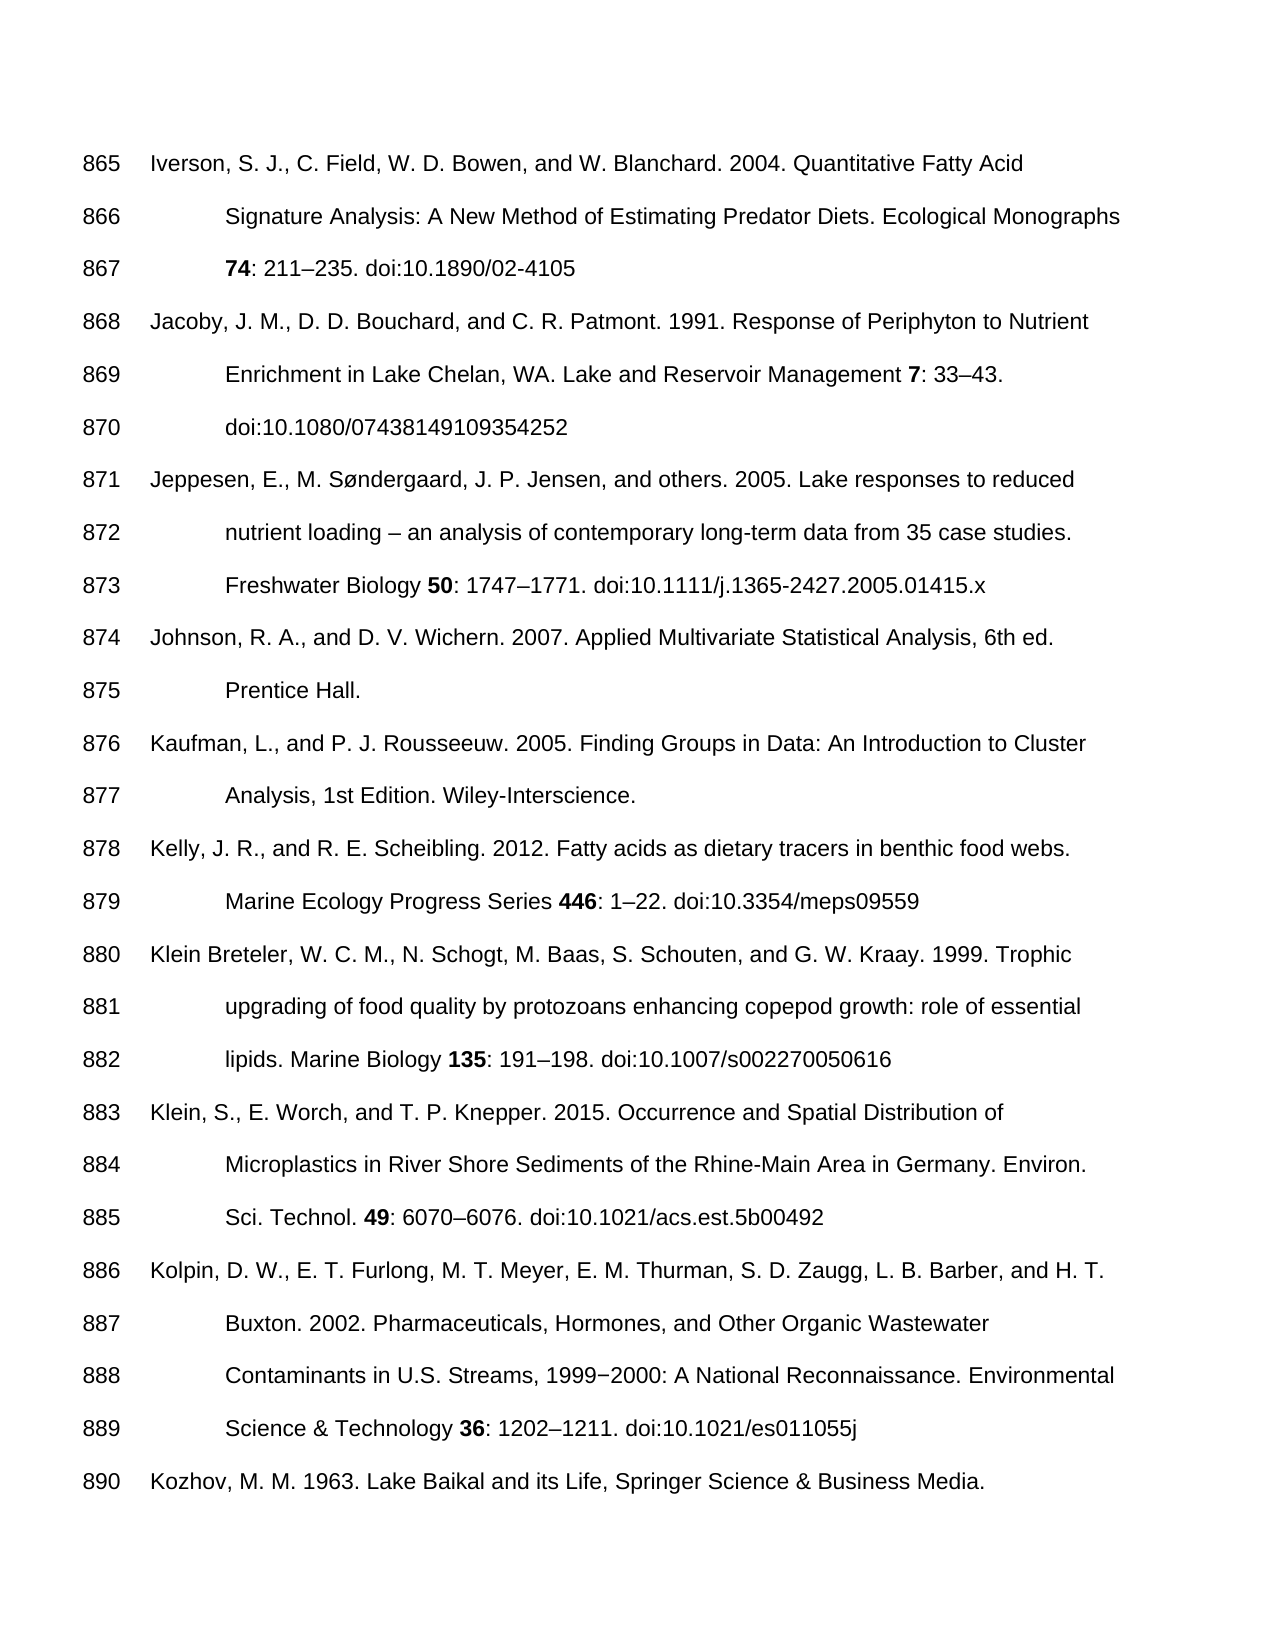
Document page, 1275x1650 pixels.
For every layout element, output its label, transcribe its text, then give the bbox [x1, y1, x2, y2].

text Jeppesen, E., M. Søndergaard, J. P. Jensen, and others. 2005. Lake responses to reduced nutrient loading – an analysis of contemporary long-term data from 35 case studies. Freshwater Biology 50: 1747–1771. doi:10.1111/j.1365-2427.2005.01415.x [150, 466, 1125, 598]
text Kaufman, L., and P. J. Rousseeuw. 2005. Finding Groups in Data: An Introduction to Cluster Analysis, 1st Edition. Wiley-Interscience. [150, 730, 1125, 809]
text Kozhov, M. M. 1963. Lake Baikal and its Life, Springer Science & Business Media. [150, 1468, 1125, 1494]
text Klein, S., E. Worch, and T. P. Knepper. 2015. Occurrence and Spatial Distribution of Microplastics in River Shore Sediments of the Rhine-Main Area in Germany. Environ. Sci. Technol. 49: 6070–6076. doi:10.1021/acs.est.5b00492 [150, 1099, 1125, 1231]
text Kelly, J. R., and R. E. Scheibling. 2012. Fatty acids as dietary tracers in benthic food webs. Marine Ecology Progress Series 446: 1–22. doi:10.3354/meps09559 [150, 835, 1125, 914]
text Kolpin, D. W., E. T. Furlong, M. T. Meyer, E. M. Thurman, S. D. Zaugg, L. B. Barber, and H. T. Buxton. 2002. Pharmaceuticals, Hormones, and Other Organic Wastewater Contaminants in U.S. Streams, 1999−2000: A National Reconnaissance. Environmental Science & Technology 36: 1202–1211. doi:10.1021/es011055j [150, 1257, 1125, 1441]
text Jacoby, J. M., D. D. Bouchard, and C. R. Patmont. 1991. Response of Periphyton to Nutrient Enrichment in Lake Chelan, WA. Lake and Reservoir Management 7: 33–43. doi:10.1080/07438149109354252 [150, 308, 1125, 440]
text Iverson, S. J., C. Field, W. D. Bowen, and W. Blanchard. 2004. Quantitative Fatty Acid Signature Analysis: A New Method of Estimating Predator Diets. Ecological Monographs 74: 211–235. doi:10.1890/02-4105 [150, 150, 1125, 282]
text Johnson, R. A., and D. V. Wichern. 2007. Applied Multivariate Statistical Analysis, 6th ed. Prentice Hall. [150, 624, 1125, 703]
text Klein Breteler, W. C. M., N. Schogt, M. Baas, S. Schouten, and G. W. Kraay. 1999. Trophic upgrading of food quality by protozoans enhancing copepod growth: role of essential lipids. Marine Biology 135: 191–198. doi:10.1007/s002270050616 [150, 941, 1125, 1072]
